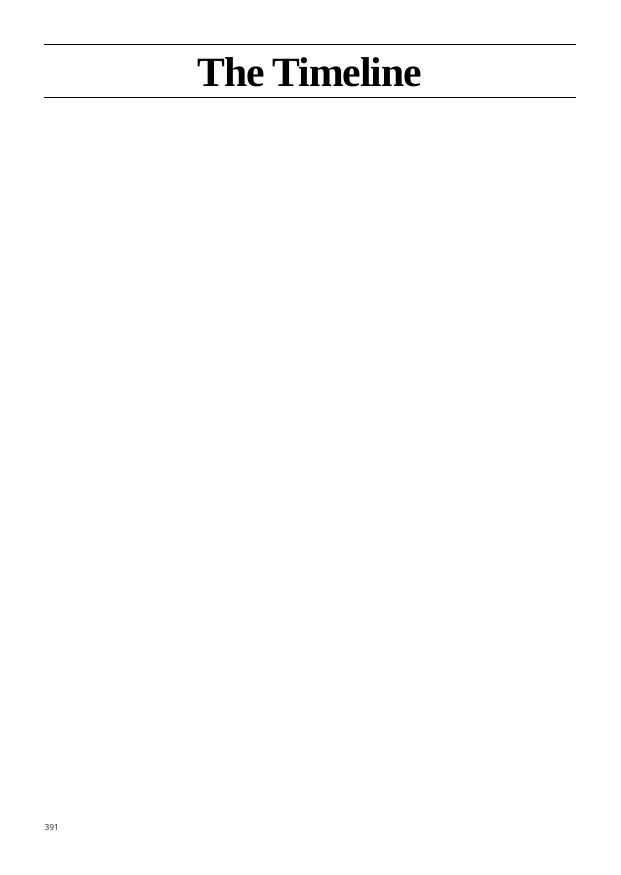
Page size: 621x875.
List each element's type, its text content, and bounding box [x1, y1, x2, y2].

subtitle The Timeline [44, 45, 576, 97]
